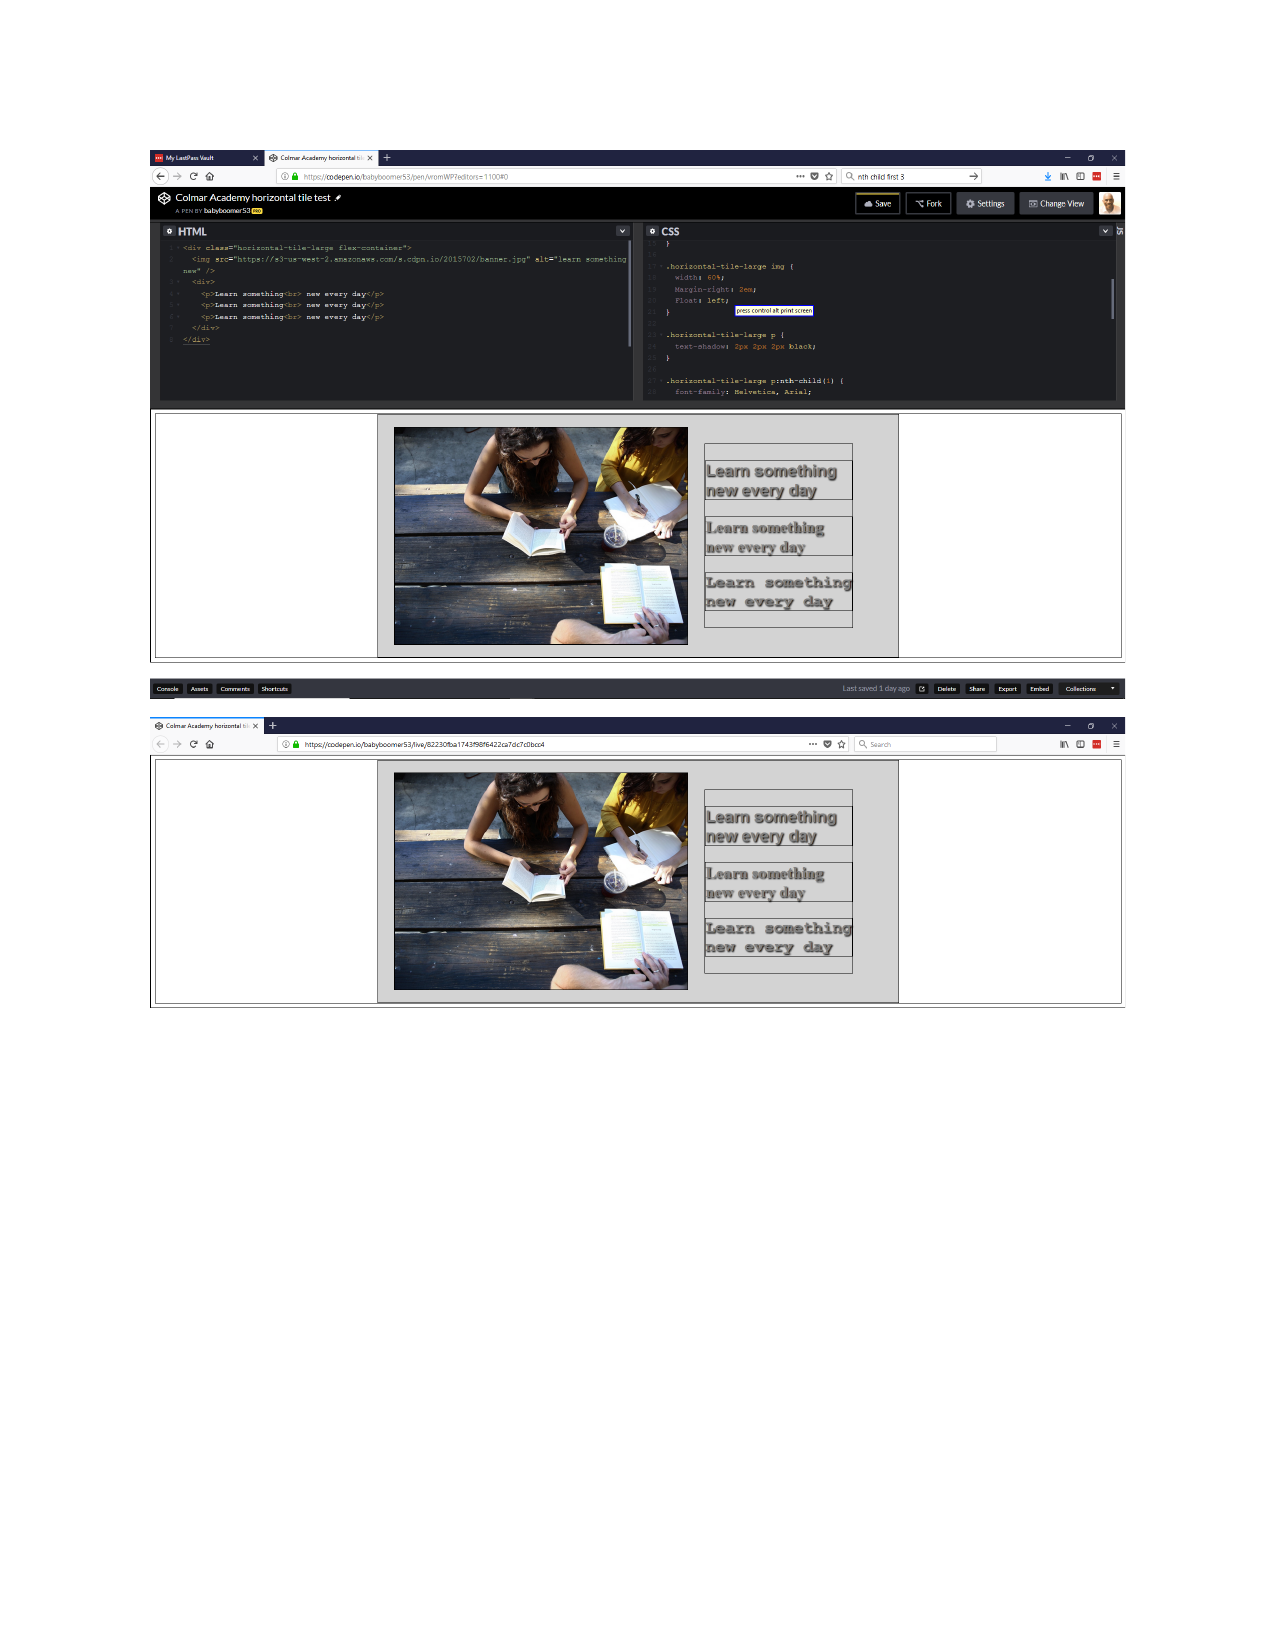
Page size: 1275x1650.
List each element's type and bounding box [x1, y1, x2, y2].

picture [150, 717, 1125, 1266]
picture [150, 150, 1125, 699]
